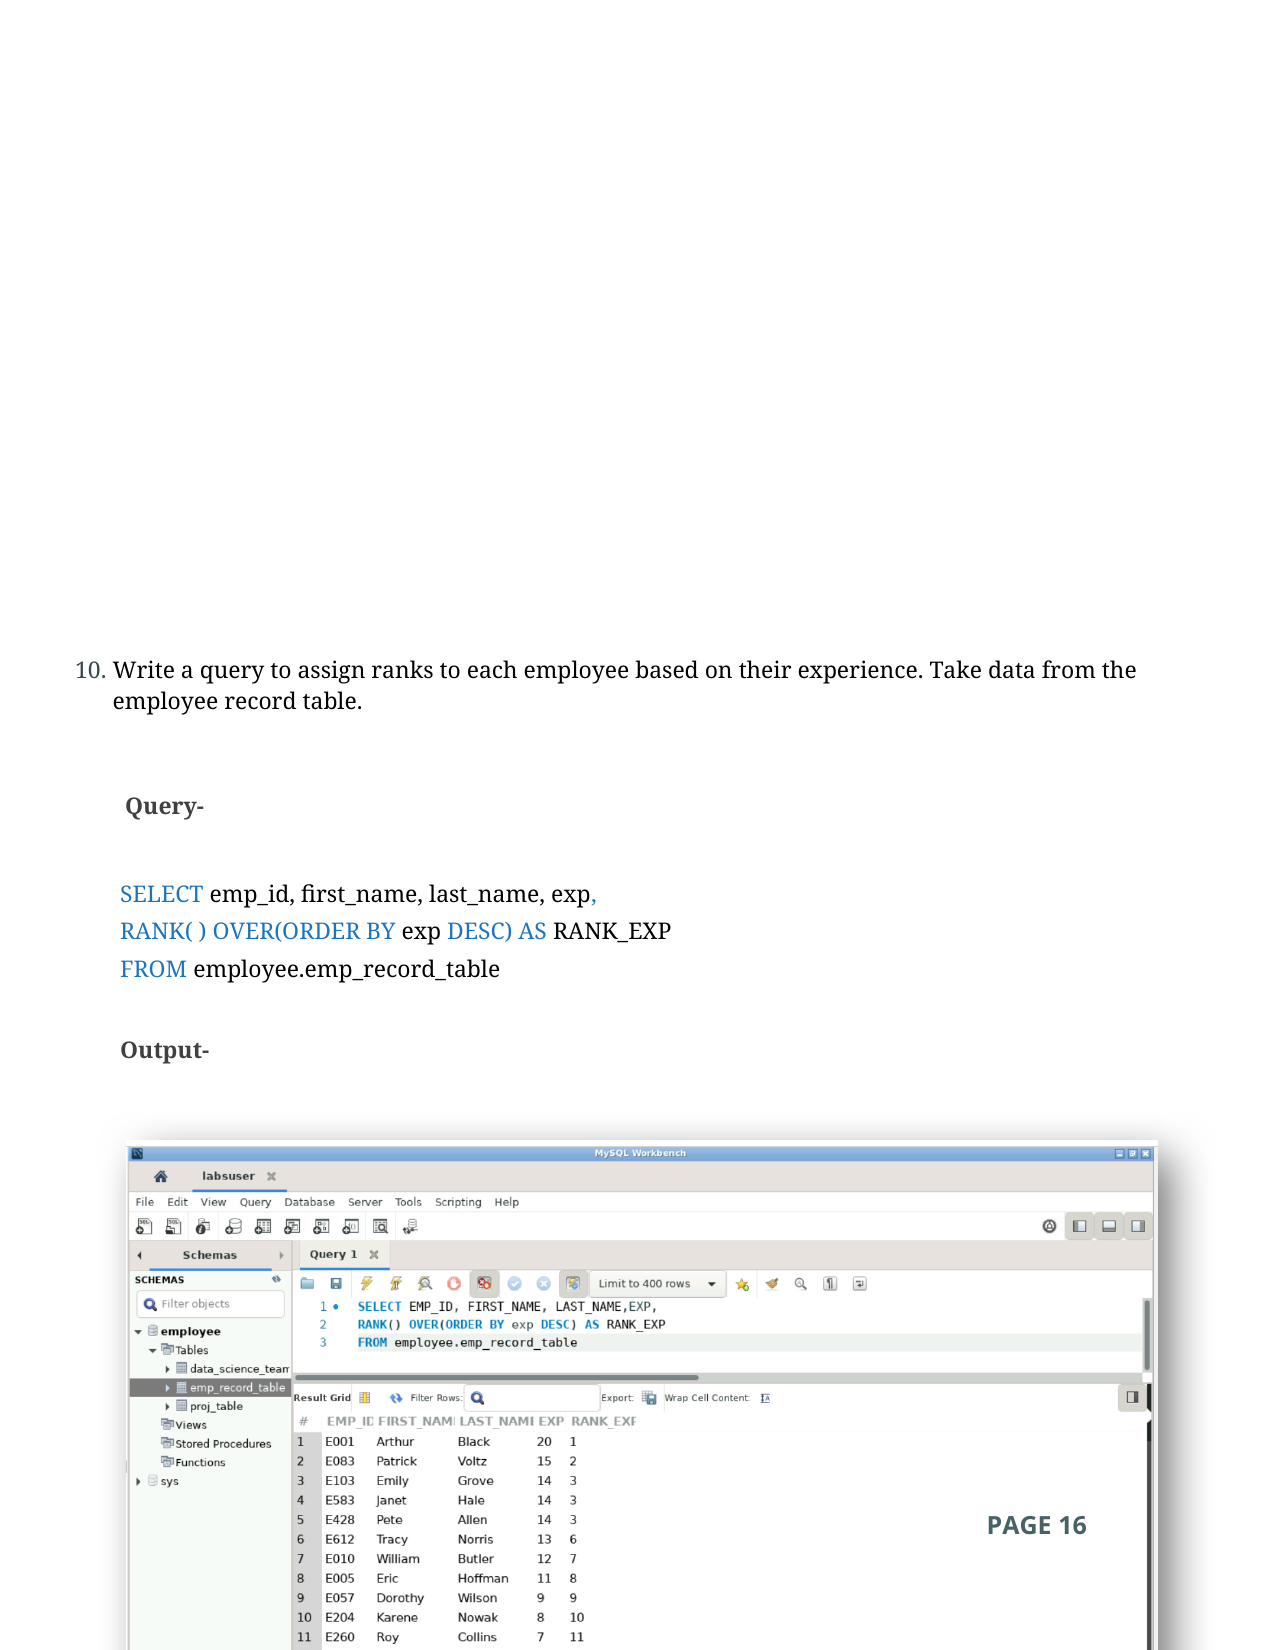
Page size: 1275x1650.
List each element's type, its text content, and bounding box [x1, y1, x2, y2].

list SELECT emp_id, first_name, last_name, exp, [120, 878, 1200, 909]
picture [126, 1140, 1158, 1650]
list Query- [120, 790, 1200, 822]
list Write a query to assign ranks to each employee based on their experience. Take data from the employee record table. [75, 654, 1200, 717]
list RANK( ) OVER(ORDER BY exp DESC) AS RANK_EXP [120, 915, 1200, 947]
list Output- [120, 1034, 1200, 1065]
list FROM employee.emp_record_table [120, 953, 1200, 984]
